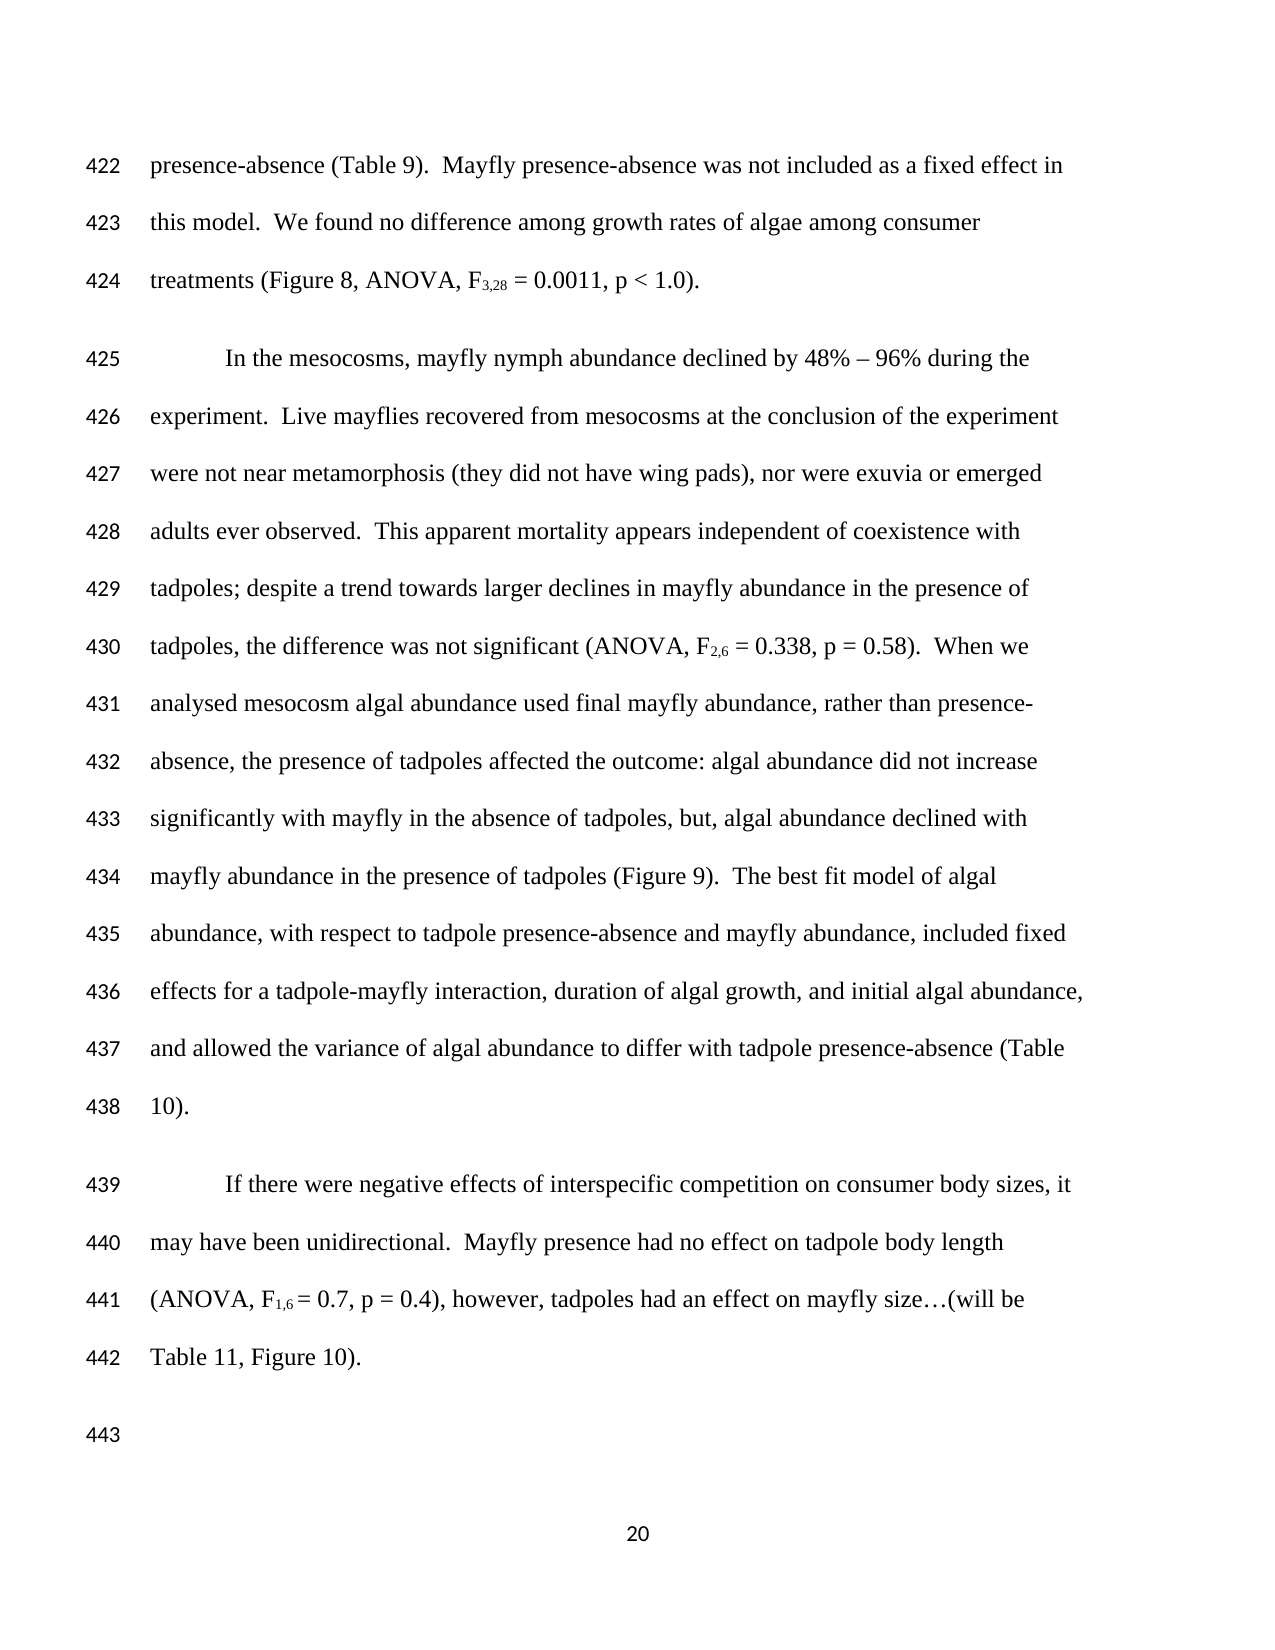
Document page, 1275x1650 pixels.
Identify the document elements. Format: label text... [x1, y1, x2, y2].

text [150, 150, 1087, 294]
text In the mesocosms, mayfly nymph abundance declined by 48% – 96% during the experiment. Live mayflies recovered from mesocosms at the conclusion of the experiment were not near metamorphosis (they did not have wing pads), nor were exuvia or emerged adults ever observed. This apparent mortality appears independent of coexistence with tadpoles; despite a trend towards larger declines in mayfly abundance in the presence of tadpoles, the difference was not significant (ANOVA, F2,6 = 0.338, p = 0.58). When we analysed mesocosm algal abundance used final mayfly abundance, rather than presence-absence, the presence of tadpoles affected the outcome: algal abundance did not increase significantly with mayfly in the absence of tadpoles, but, algal abundance declined with mayfly abundance in the presence of tadpoles (Figure 9). The best fit model of algal abundance, with respect to tadpole presence-absence and mayfly abundance, included fixed effects for a tadpole-mayfly interaction, duration of algal growth, and initial algal abundance, and allowed the variance of algal abundance to differ with tadpole presence-absence (Table 10). [150, 343, 1087, 1119]
text If there were negative effects of interspecific competition on consumer body sizes, it may have been unidirectional. Mayfly presence had no effect on tadpole body length (ANOVA, F1,6 = 0.7, p = 0.4), however, tadpoles had an effect on mayfly size…(will be Table 11, Figure 10). [150, 1169, 1087, 1370]
